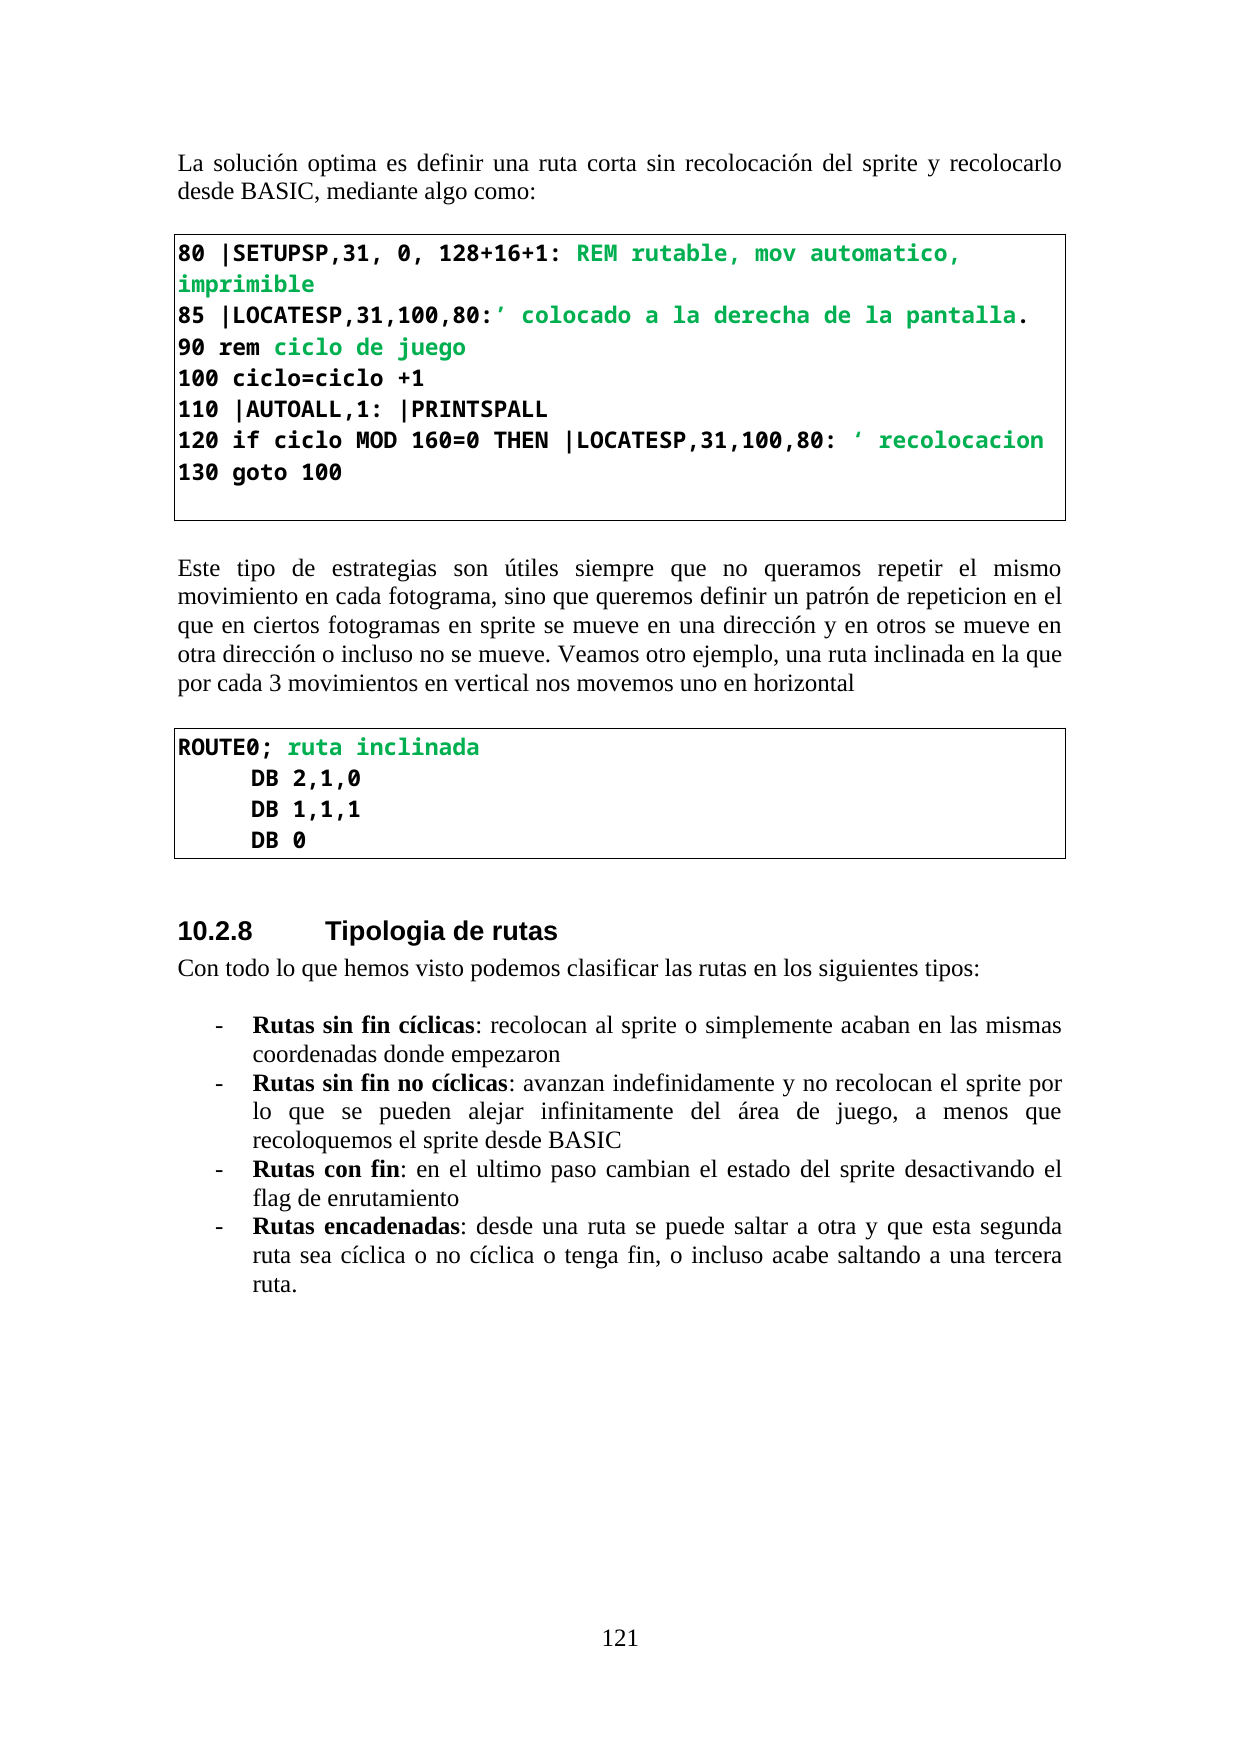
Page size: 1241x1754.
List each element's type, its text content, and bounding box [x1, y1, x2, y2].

text DB 1,1,1 [177, 793, 1063, 821]
text 120 if ciclo MOD 160=0 THEN |LOCATESP,31,100,80: ‘ recolocacion [177, 424, 1063, 456]
text Este tipo de estrategias son útiles siempre que no queramos repetir el mismo movimiento en cada fotograma, sino que queremos definir un patrón de repeticion en el que en ciertos fotogramas en sprite se mueve en una dirección y en otros se mueve en otra dirección o incluso no se mueve. Veamos otro ejemplo, una ruta inclinada en la que por cada 3 movimientos en vertical nos movemos uno en horizontal [177, 553, 1063, 696]
subtitle Tipologia de rutas [177, 915, 1063, 946]
text 90 rem ciclo de juego [177, 331, 1063, 362]
text 110 |AUTOALL,1: |PRINTSPALL [177, 393, 1063, 424]
text DB 0 [175, 821, 1065, 858]
text Con todo lo que hemos visto podemos clasificar las rutas en los siguientes tipos: [177, 953, 1063, 981]
list Rutas encadenadas: desde una ruta se puede saltar a otra y que esta segunda ruta sea cíclica o no cíclica o tenga fin, o incluso acabe saltando a una tercera ruta. [215, 1211, 1063, 1298]
list Rutas con fin: en el ultimo paso cambian el estado del sprite desactivando el flag de enrutamiento [215, 1154, 1063, 1211]
text 80 |SETUPSP,31, 0, 128+16+1: REM rutable, mov automatico, imprimible [175, 235, 1065, 299]
text DB 2,1,0 [177, 762, 1063, 793]
text 85 |LOCATESP,31,100,80:’ colocado a la derecha de la pantalla. [177, 299, 1063, 331]
text La solución optima es definir una ruta corta sin recolocación del sprite y recolocarlo desde BASIC, mediante algo como: [177, 148, 1063, 205]
list Rutas sin fin cíclicas: recolocan al sprite o simplemente acaban en las mismas coordenadas donde empezaron [215, 1010, 1063, 1068]
text 100 ciclo=ciclo +1 [177, 362, 1063, 393]
list Rutas sin fin no cíclicas: avanzan indefinidamente y no recolocan el sprite por lo que se pueden alejar infinitamente del área de juego, a menos que recoloquemos el sprite desde BASIC [215, 1068, 1063, 1154]
text 130 goto 100 [177, 456, 1063, 487]
text ROUTE0; ruta inclinada [175, 729, 1065, 762]
